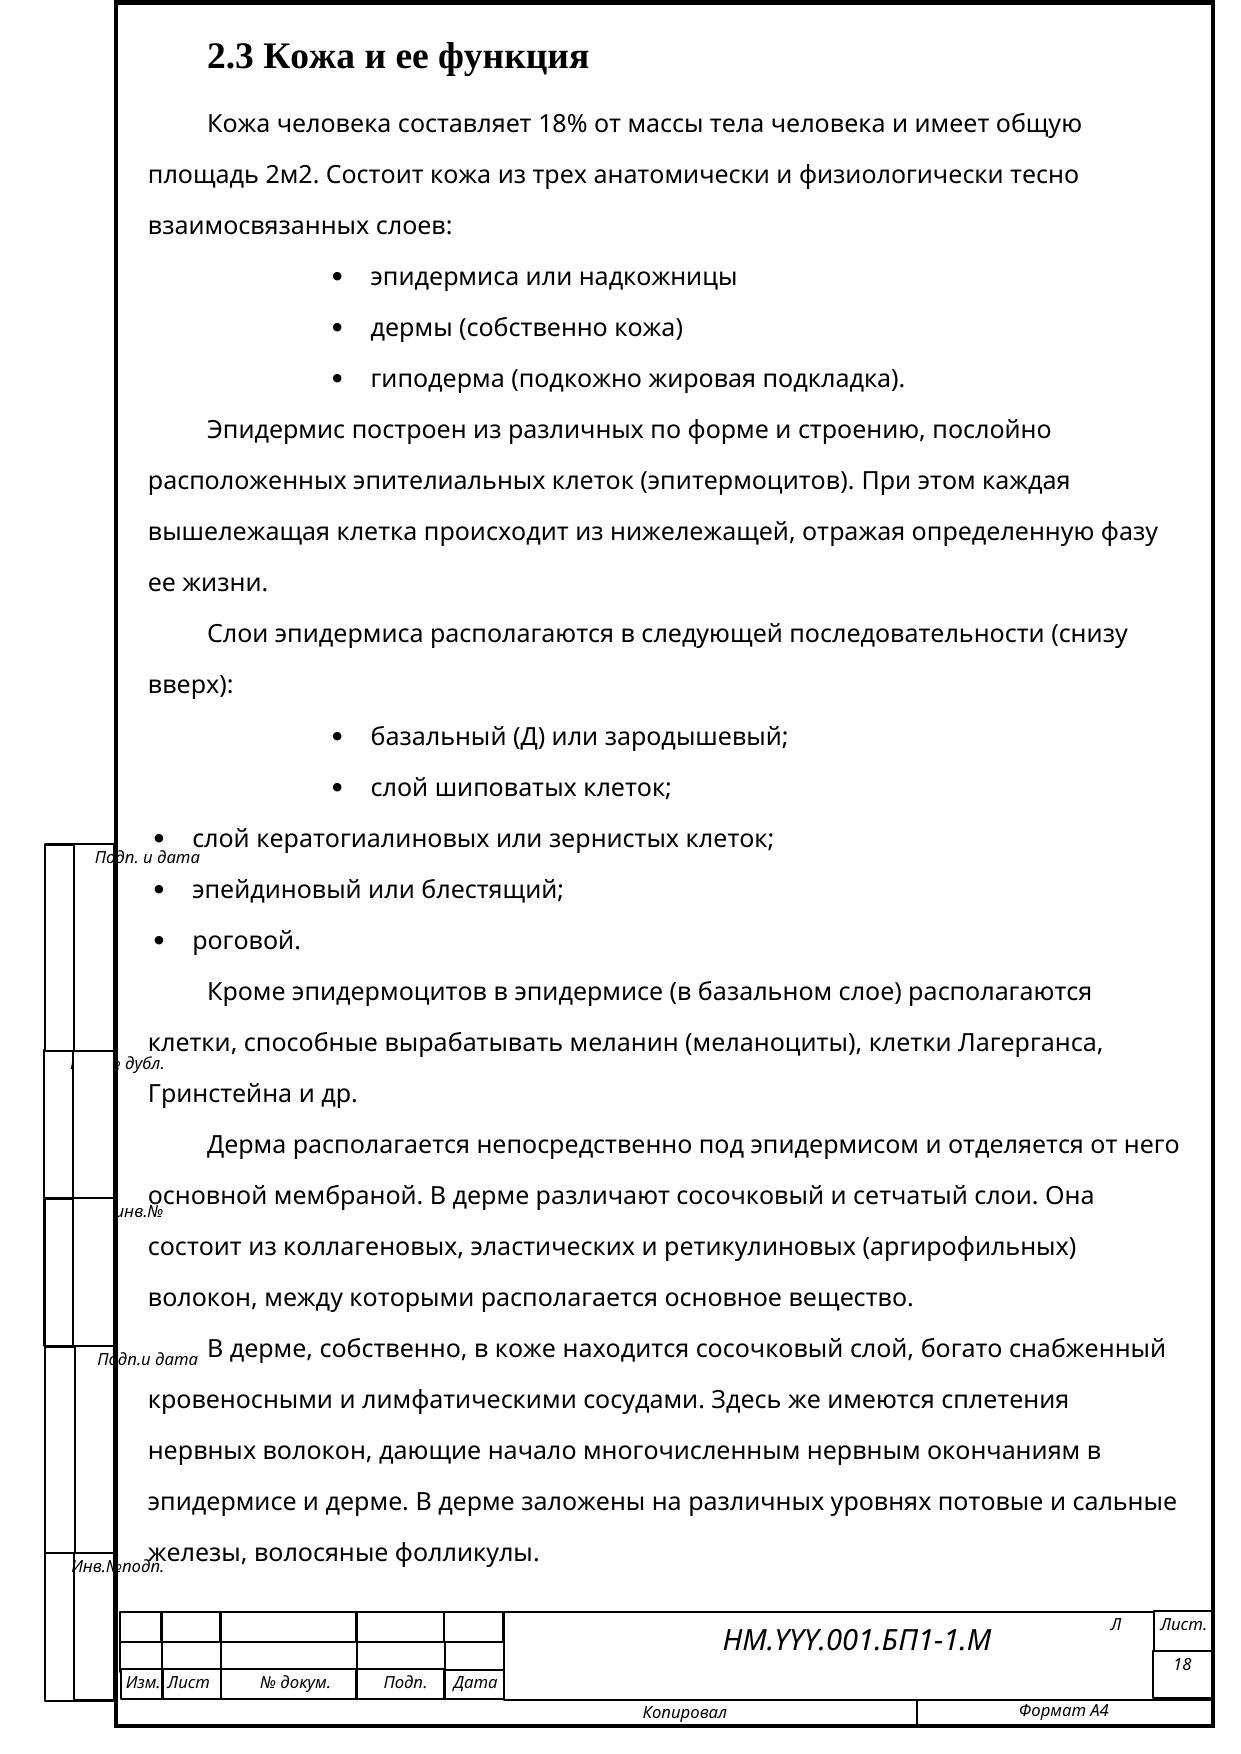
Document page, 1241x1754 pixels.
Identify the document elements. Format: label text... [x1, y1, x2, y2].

list эпейдиновый или блестящий; [154, 871, 1182, 905]
text Кожа человека составляет 18% от массы тела человека и имеет общую площадь 2м2. Состоит кожа из трех анатомически и физиологически тесно взаимосвязанных слоев: [148, 106, 1182, 242]
list гиподерма (подкожно жировая подкладка). [333, 361, 1182, 395]
list слой кератогиалиновых или зернистых клеток; [154, 820, 1182, 854]
list эпидермиса или надкожницы [333, 259, 1182, 293]
list слой шиповатых клеток; [333, 769, 1182, 803]
text Эпидермис построен из различных по форме и строению, послойно расположенных эпителиальных клеток (эпитермоцитов). При этом каждая вышележащая клетка происходит из нижележащей, отражая определенную фазу ее жизни. [148, 412, 1182, 599]
list дермы (собственно кожа) [333, 310, 1182, 344]
text Слои эпидермиса располагаются в следующей последовательности (снизу вверх): [148, 616, 1182, 701]
list базальный (Д) или зародышевый; [333, 718, 1182, 752]
list роговой. [154, 922, 1182, 956]
text Кроме эпидермоцитов в эпидермисе (в базальном слое) располагаются клетки, способные вырабатывать меланин (меланоциты), клетки Лагерганса, Гринстейна и др. [148, 973, 1182, 1109]
text В дерме, собственно, в коже находится сосочковый слой, богато снабженный кровеносными и лимфатическими сосудами. Здесь же имеются сплетения нервных волокон, дающие начало многочисленным нервным окончаниям в эпидермисе и дерме. В дерме заложены на различных уровнях потовые и сальные железы, волосяные фолликулы. [148, 1331, 1182, 1569]
subtitle 2.3 Кожа и ее функция [148, 33, 1211, 77]
text Дерма располагается непосредственно под эпидермисом и отделяется от него основной мембраной. В дерме различают сосочковый и сетчатый слои. Она состоит из коллагеновых, эластических и ретикулиновых (аргирофильных) волокон, между которыми располагается основное вещество. [148, 1127, 1182, 1314]
